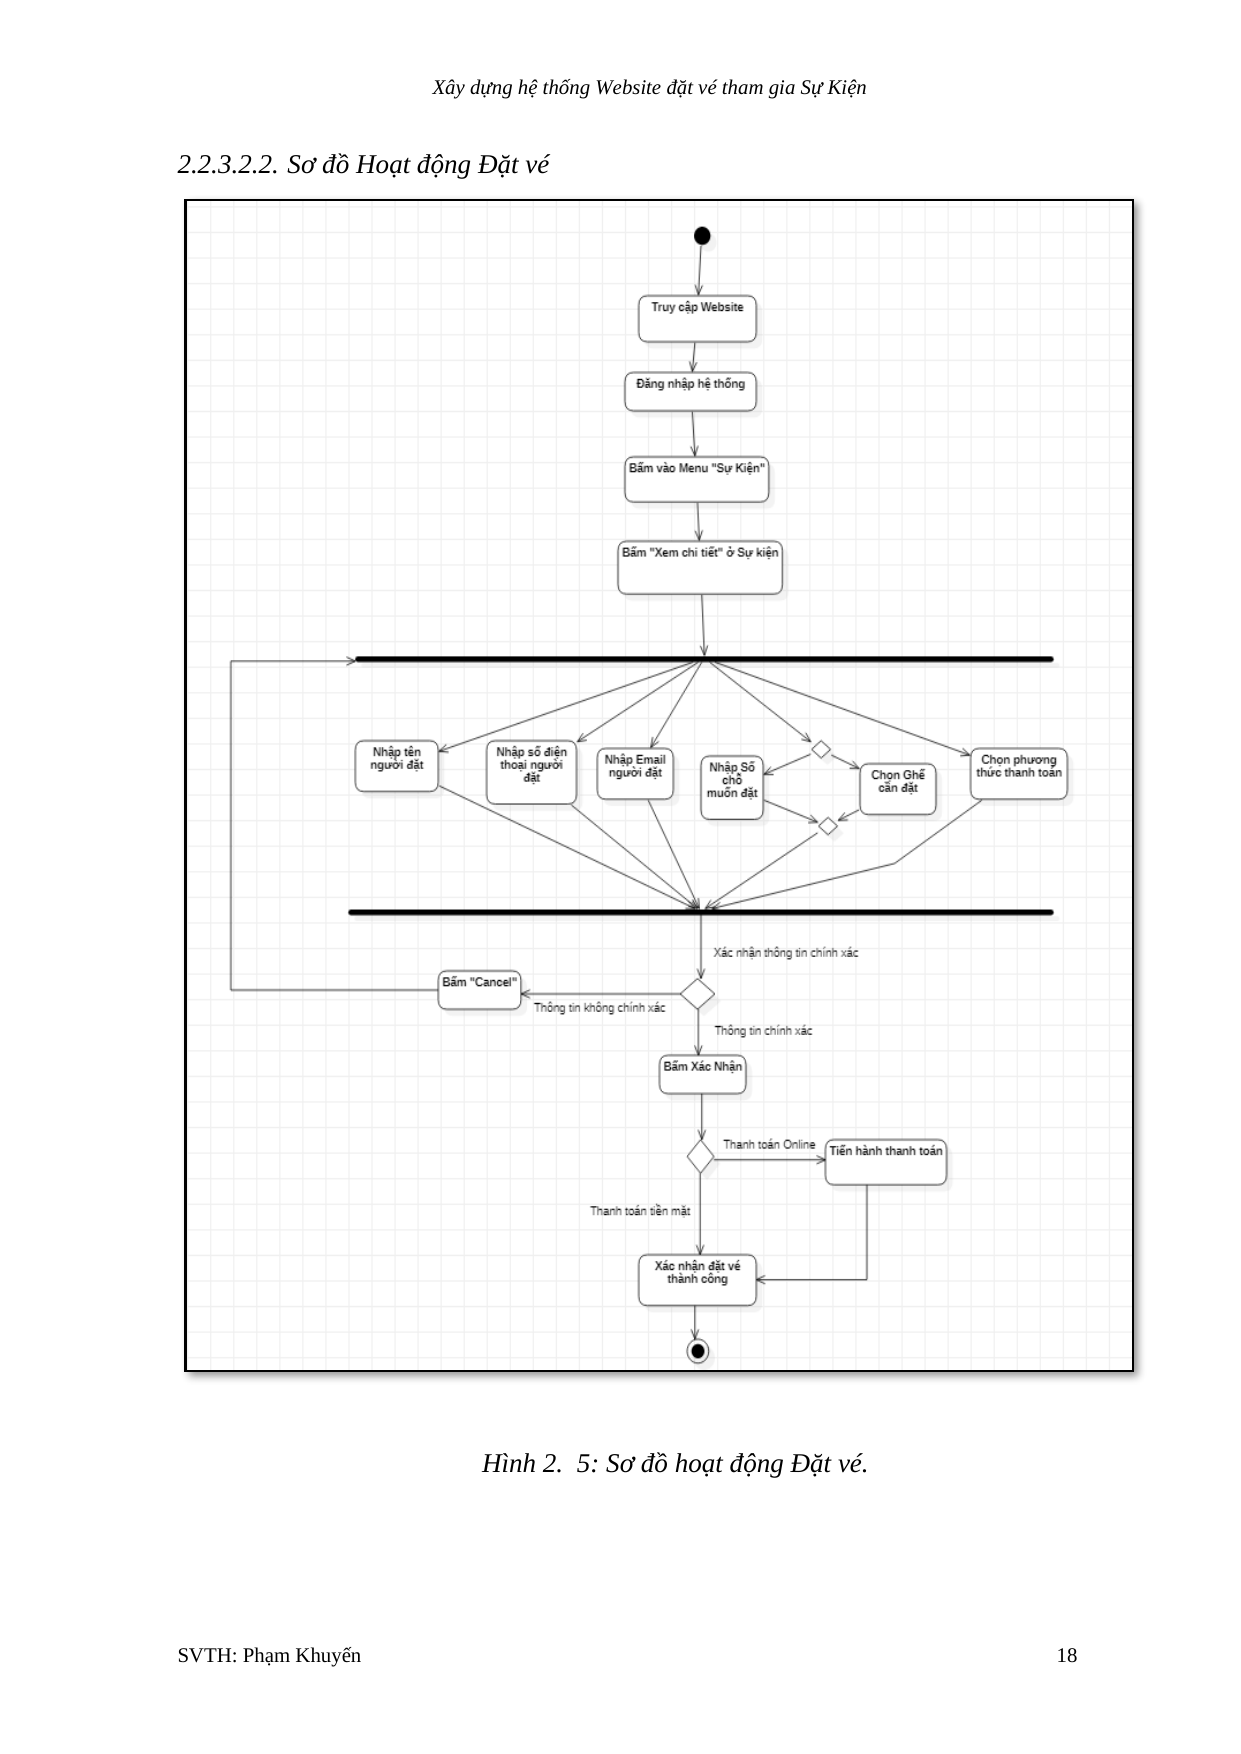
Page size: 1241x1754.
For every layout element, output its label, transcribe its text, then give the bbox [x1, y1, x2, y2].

list Sơ đồ Hoạt động Đặt vé [177, 148, 1122, 179]
picture [187, 201, 1132, 1370]
text Hình 2. 5: Sơ đồ hoạt động Đặt vé. [177, 1447, 1122, 1478]
